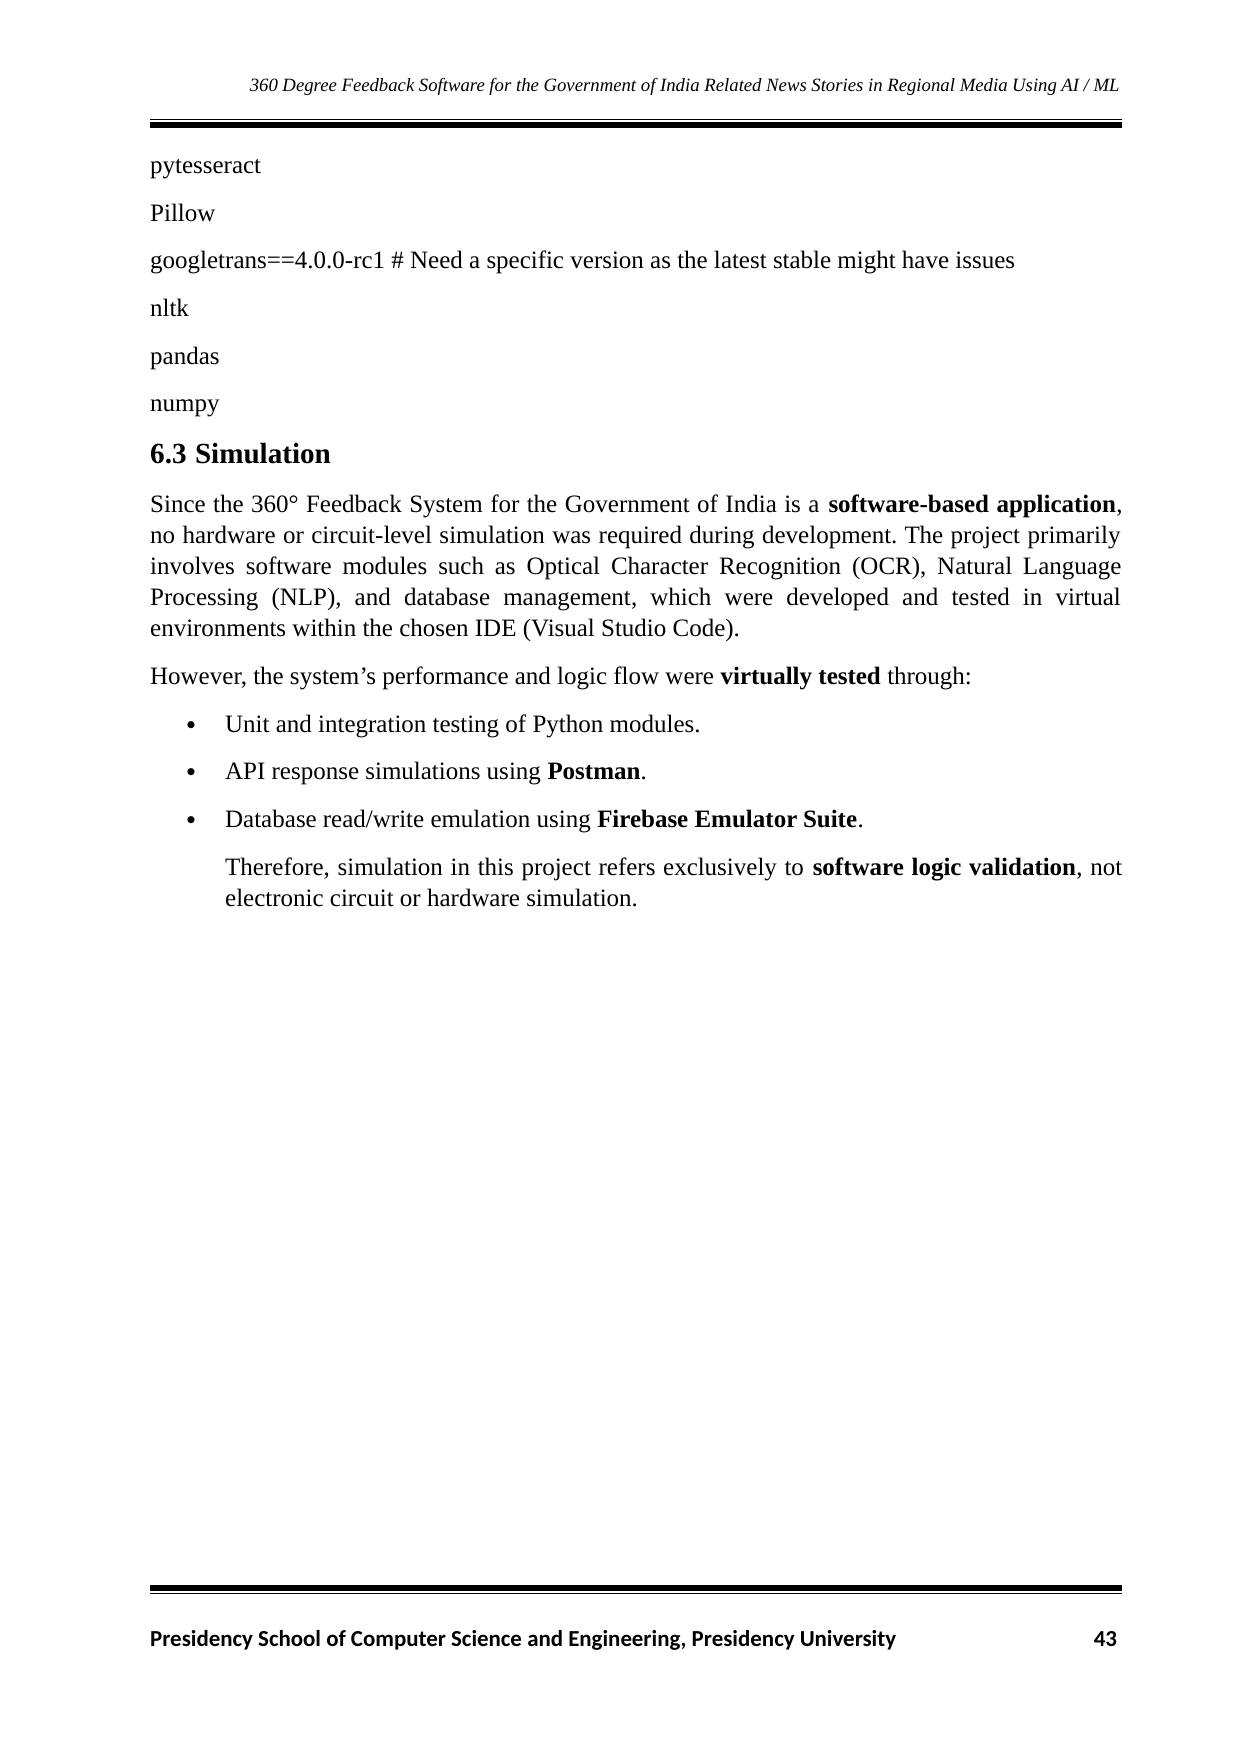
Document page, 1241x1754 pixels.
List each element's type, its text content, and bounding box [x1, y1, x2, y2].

list Unit and integration testing of Python modules. [187, 709, 1122, 737]
text numpy [150, 388, 1122, 417]
text pandas [150, 341, 1122, 369]
text pytesseract [150, 150, 1122, 179]
text However, the system’s performance and logic flow were virtually tested through: [150, 661, 1122, 690]
text googletrans==4.0.0-rc1 # Need a specific version as the latest stable might have issues [150, 245, 1122, 274]
list API response simulations using Postman. [187, 756, 1122, 785]
text nltk [150, 293, 1122, 322]
list Simulation [150, 436, 1122, 470]
text Pillow [150, 198, 1122, 226]
list Database read/write emulation using Firebase Emulator Suite. [187, 804, 1122, 833]
text Since the 360° Feedback System for the Government of India is a software-based application, no hardware or circuit-level simulation was required during development. The project primarily involves software modules such as Optical Character Recognition (OCR), Natural Language Processing (NLP), and database management, which were developed and tested in virtual environments within the chosen IDE (Visual Studio Code). [150, 489, 1122, 642]
text Therefore, simulation in this project refers exclusively to software logic validation, not electronic circuit or hardware simulation. [225, 852, 1122, 912]
